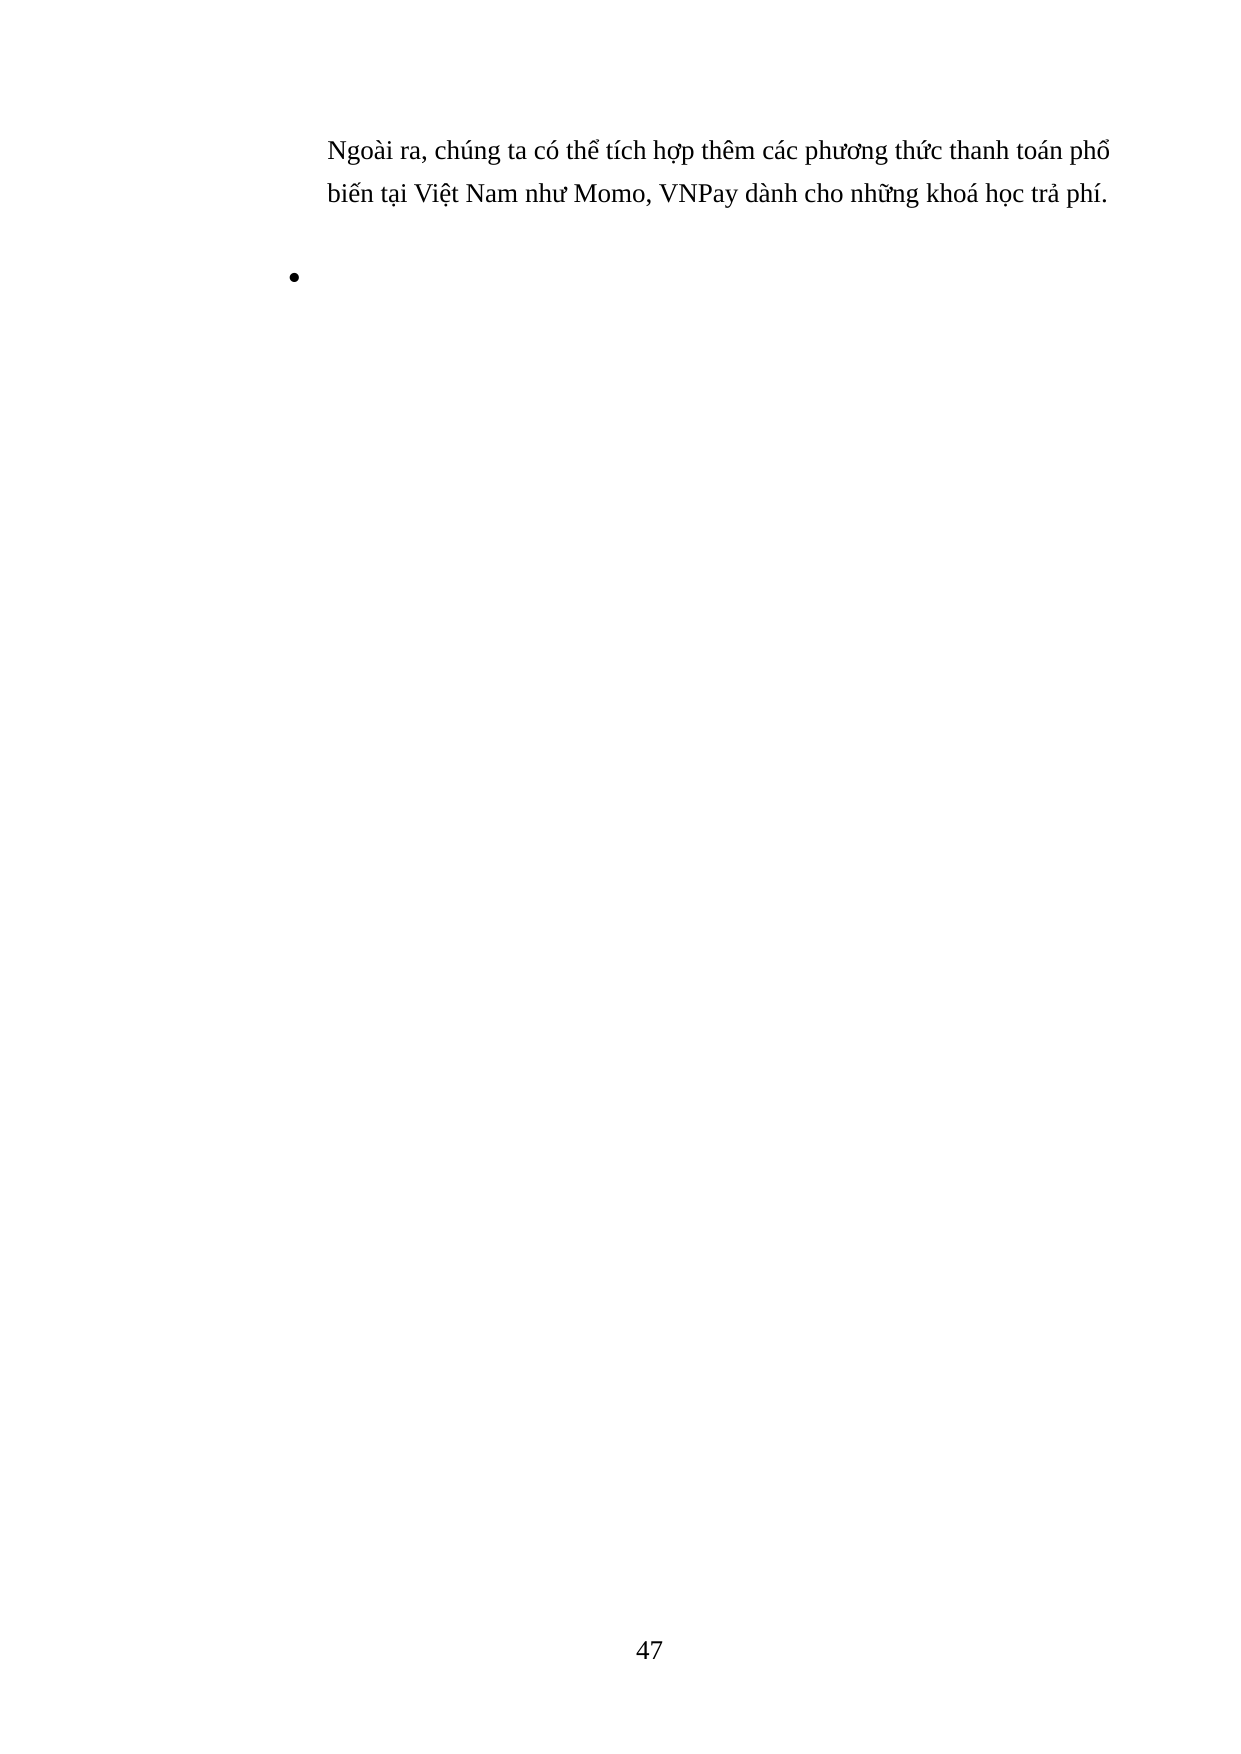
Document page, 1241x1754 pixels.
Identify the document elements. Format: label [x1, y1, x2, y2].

list [289, 131, 1122, 212]
